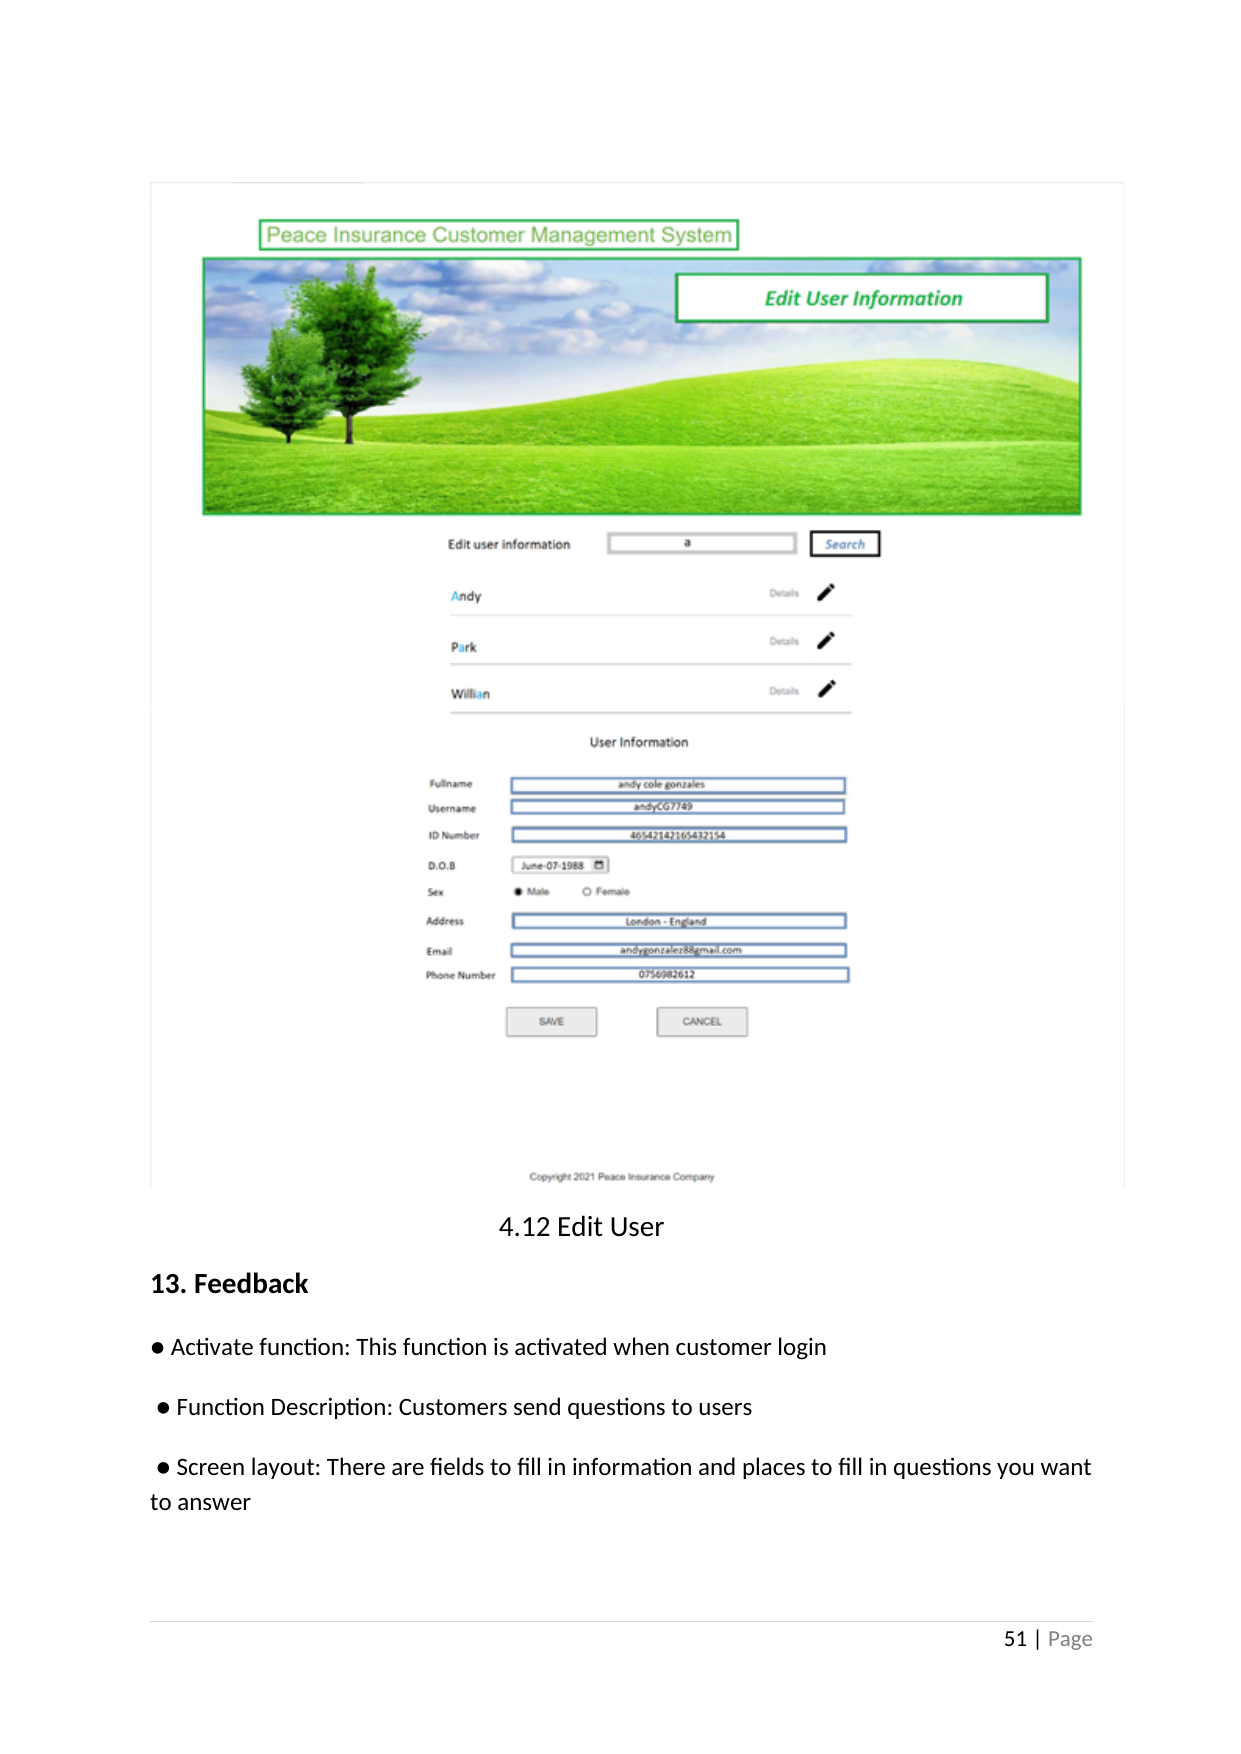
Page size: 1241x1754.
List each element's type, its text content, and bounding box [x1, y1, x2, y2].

text ● Screen layout: There are fields to fill in information and places to fill in questions you want to answer [150, 1451, 1093, 1517]
text 13. Feedback [150, 1265, 1093, 1301]
text ● Function Description: Customers send questions to users [150, 1391, 1093, 1422]
picture [150, 182, 1125, 1187]
text 4.12 Edit User [150, 1208, 1093, 1243]
text ● Activate function: This function is activated when customer login [150, 1331, 1093, 1362]
